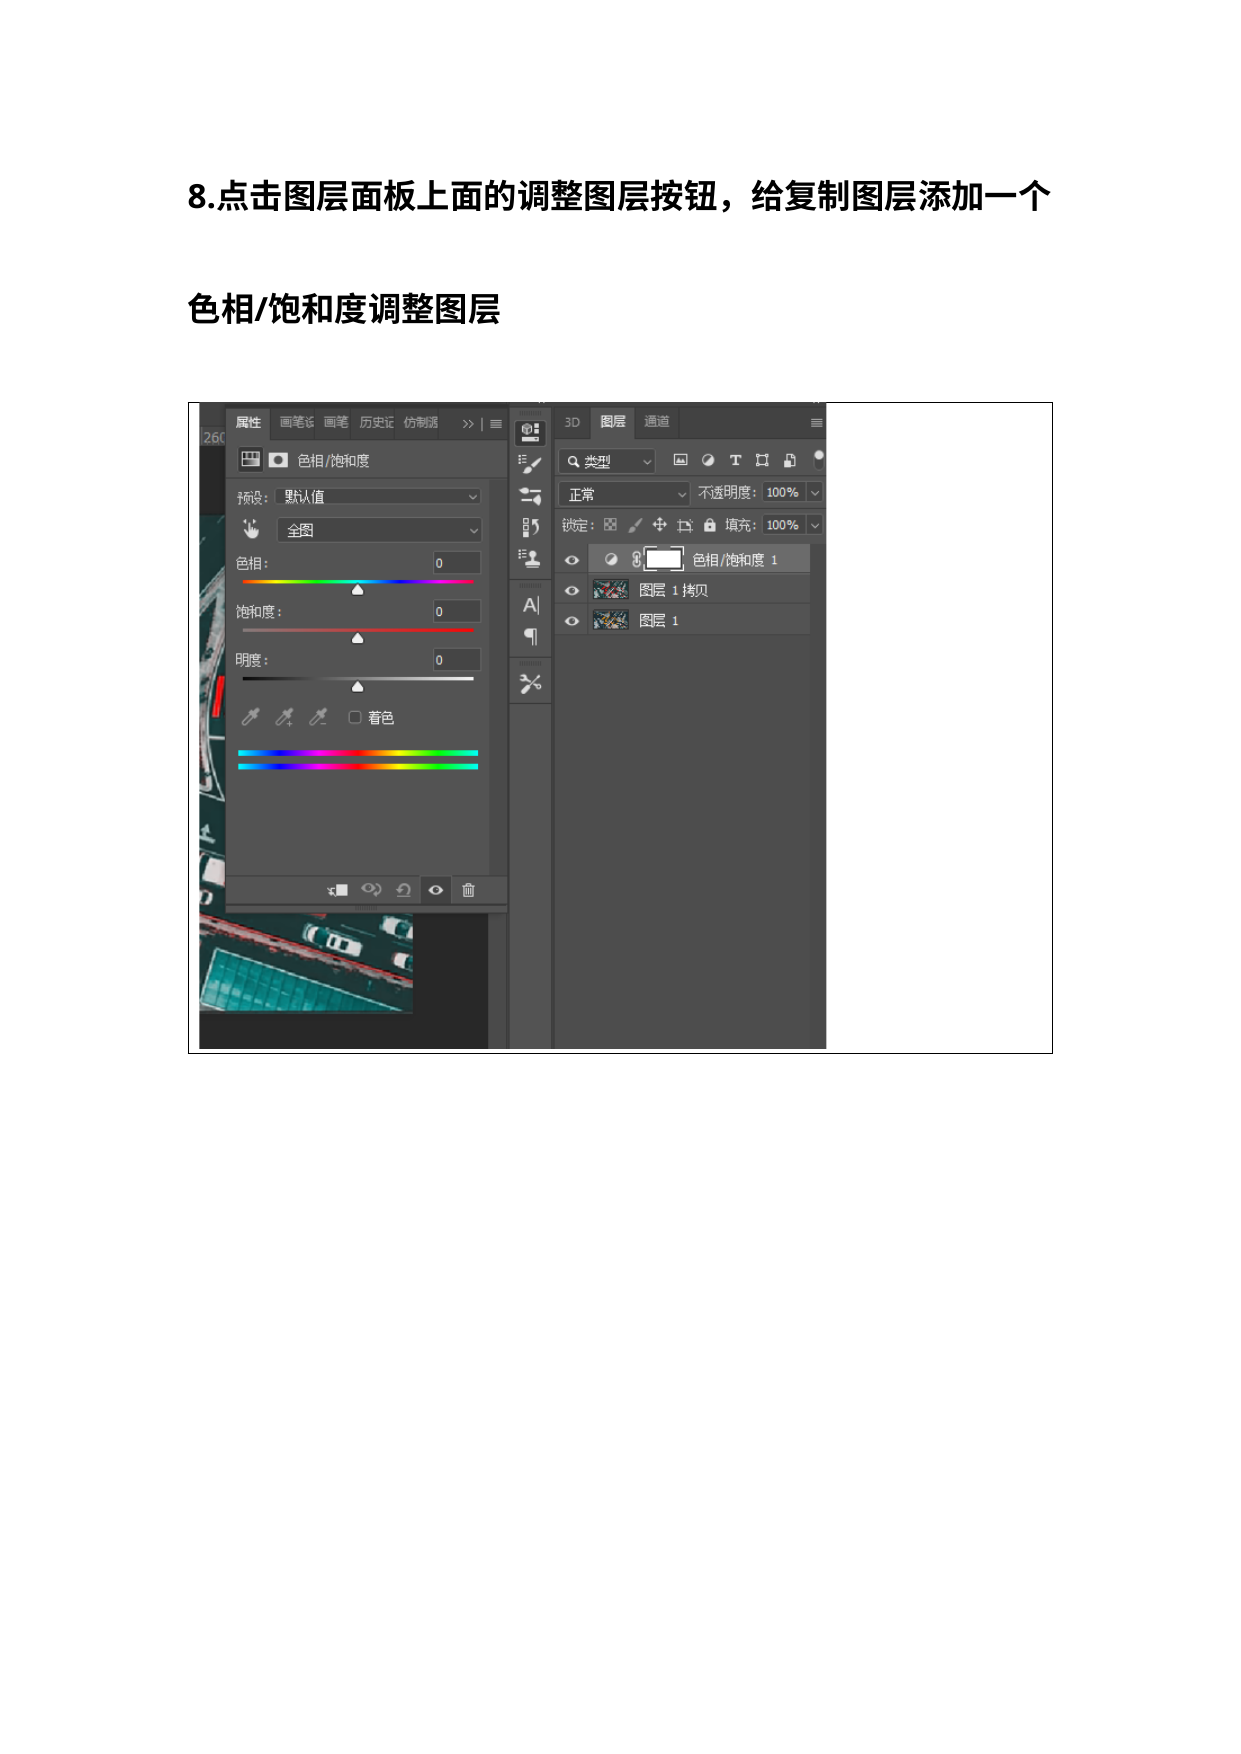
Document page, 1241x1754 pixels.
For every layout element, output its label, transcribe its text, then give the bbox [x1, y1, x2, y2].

table_header [189, 403, 1052, 1053]
subtitle 8.点击图层面板上面的调整图层按钮，给复制图层添加一个色相/饱和度调整图层 [187, 162, 1053, 339]
picture [199, 402, 827, 1049]
